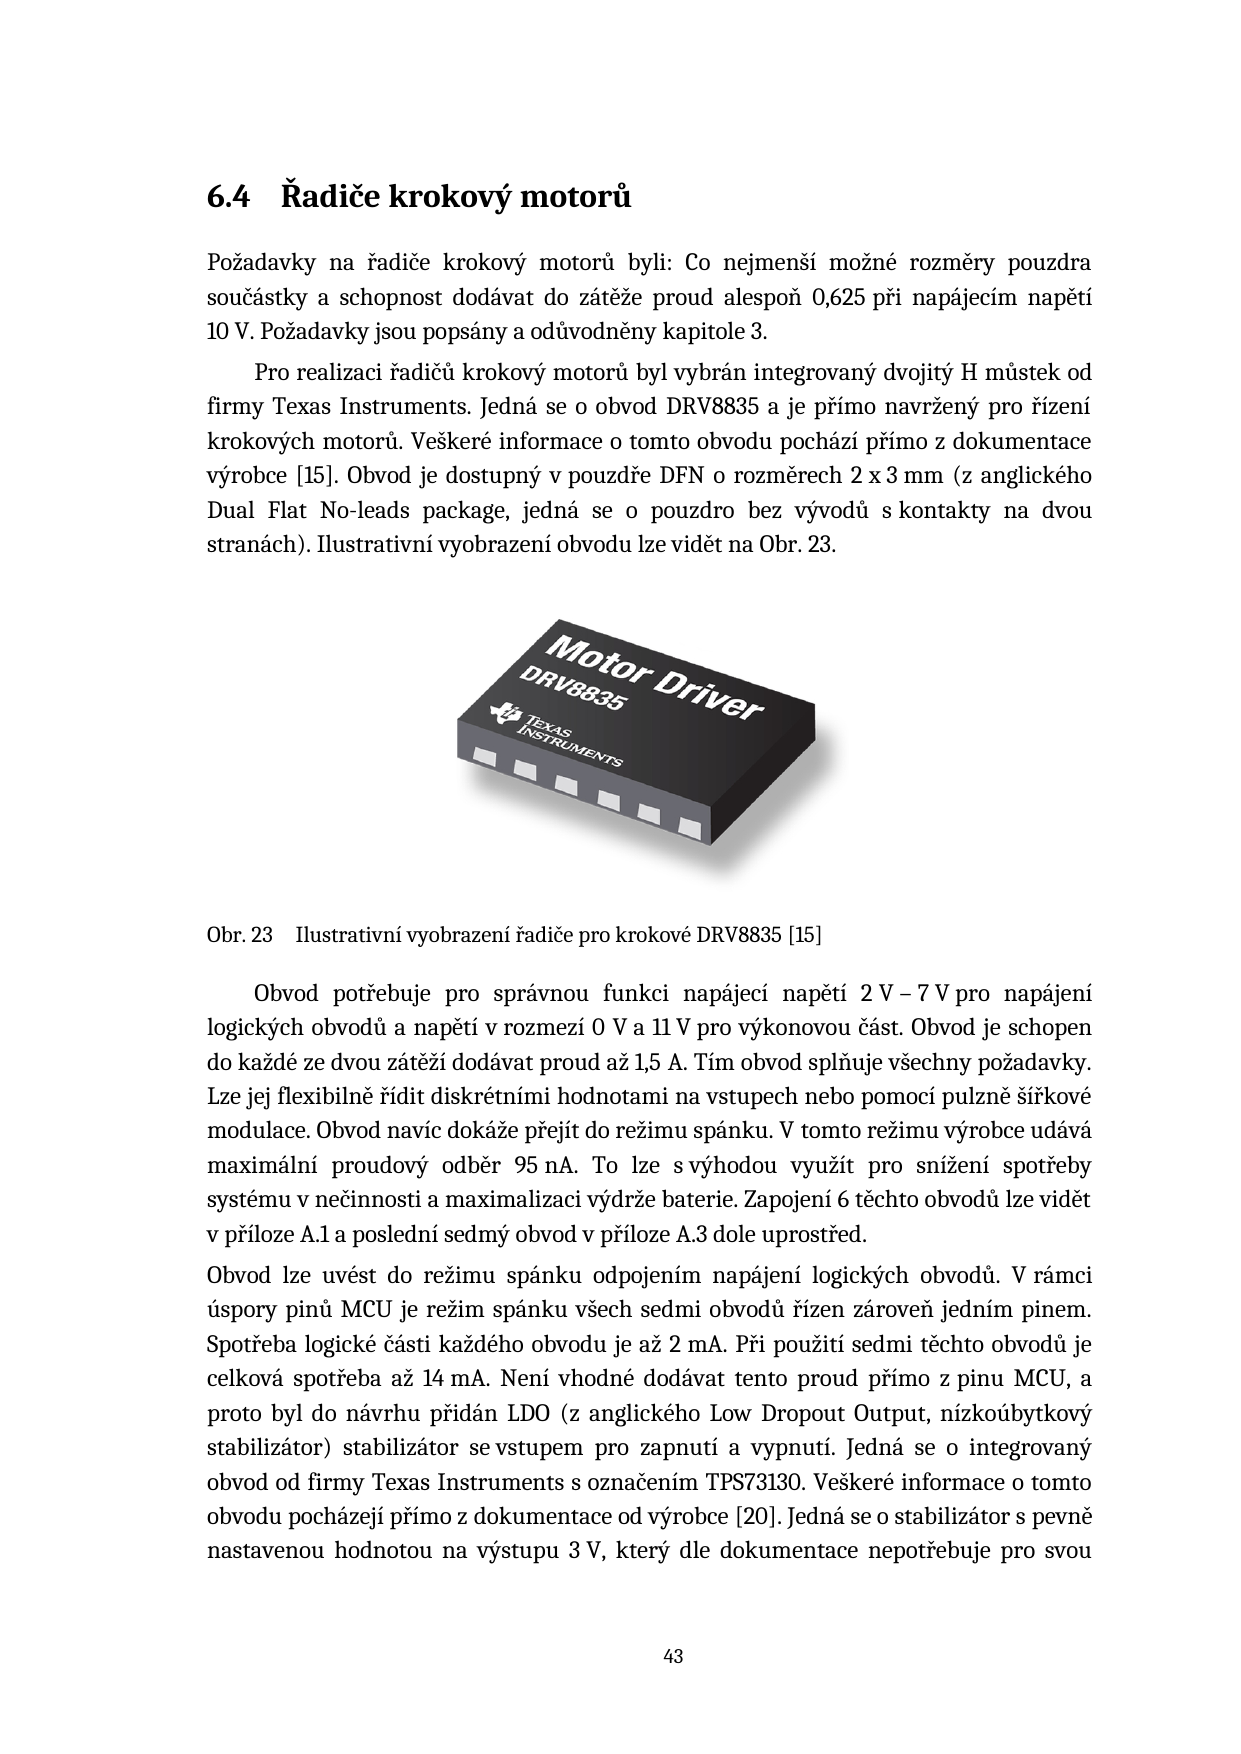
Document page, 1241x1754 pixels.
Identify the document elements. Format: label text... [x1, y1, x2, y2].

text Pro realizaci řadičů krokový motorů byl vybrán integrovaný dvojitý H můstek od firmy Texas Instruments. Jedná se o obvod DRV8835 a je přímo navržený pro řízení krokových motorů. Veškeré informace o tomto obvodu pochází přímo z dokumentace výrobce [15]. Obvod je dostupný v pouzdře DFN o rozměrech 2 x 3 mm (z anglického Dual Flat No-leads package, jedná se o pouzdro bez vývodů s kontakty na dvou stranách). Ilustrativní vyobrazení obvodu lze vidět na obr. 23. [207, 358, 1092, 559]
picture [450, 614, 849, 892]
text Požadavky na řadiče krokový motorů byli: Co nejmenší možné rozměry pouzdra součástky a schopnost dodávat do zátěže proud alespoň 0,625 při napájecím napětí 10 V. Požadavky jsou popsány a odůvodněny kapitole 3. [207, 248, 1092, 346]
subtitle Řadiče krokový motorů [207, 177, 1092, 216]
text Obvod potřebuje pro správnou funkci napájecí napětí 2 V – 7 V pro napájení logických obvodů a napětí v rozmezí 0 V a 11 V pro výkonovou část. Obvod je schopen do každé ze dvou zátěží dodávat proud až 1,5 A. Tím obvod splňuje všechny požadavky. Lze jej flexibilně řídit diskrétními hodnotami na vstupech nebo pomocí pulzně šířkové modulace. Obvod navíc dokáže přejít do režimu spánku. V tomto režimu výrobce udává maximální proudový odběr 95 nA. To lze s výhodou využít pro snížení spotřeby systému v nečinnosti a maximalizaci výdrže baterie. Zapojení 6 těchto obvodů lze vidět v příloze A.1 a poslední sedmý obvod v příloze A.3 dole uprostřed. [207, 978, 1092, 1249]
text Obr. 23 Ilustrativní vyobrazení řadiče pro krokové DRV8835 [15] [207, 922, 1092, 948]
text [207, 1261, 1092, 1565]
